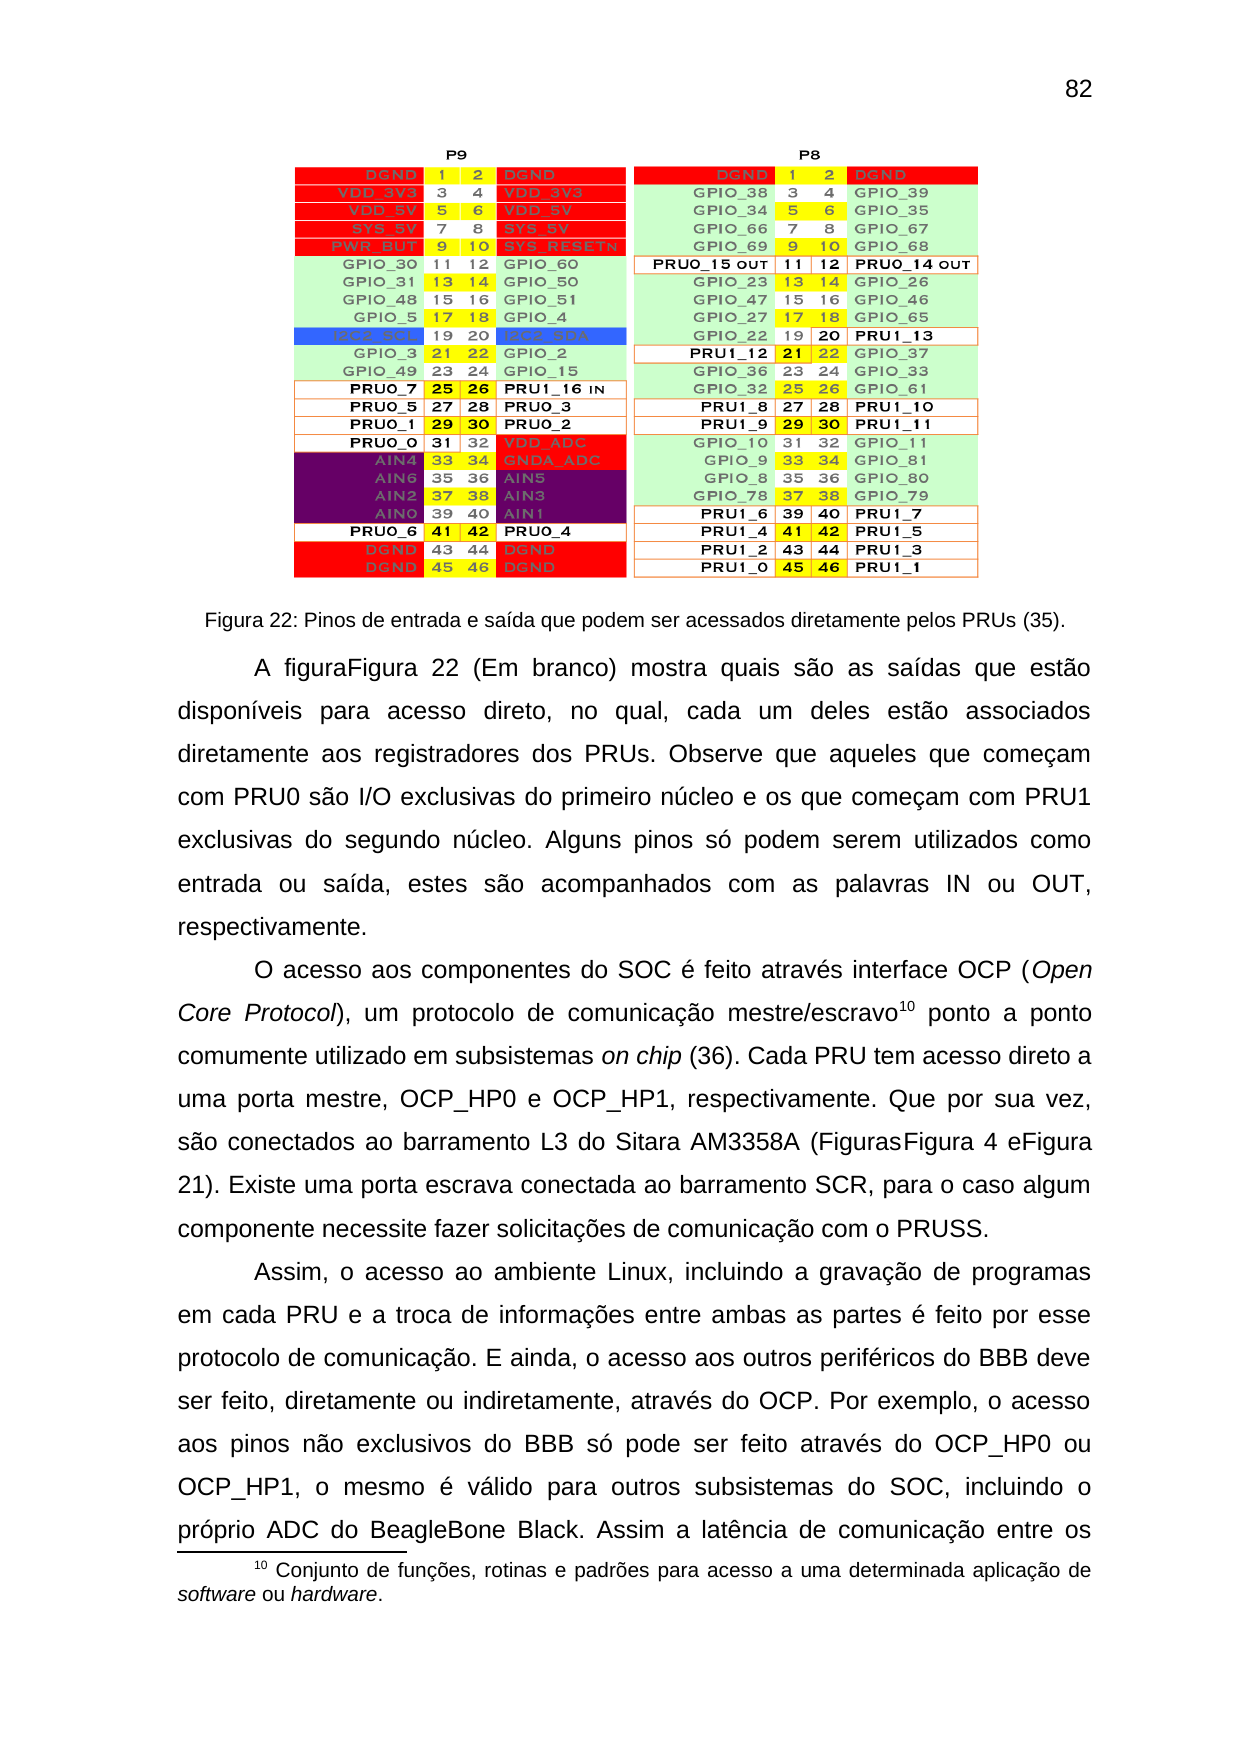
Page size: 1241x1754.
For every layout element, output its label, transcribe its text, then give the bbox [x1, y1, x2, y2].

text O acesso aos componentes do SOC é feito através interface OCP (Open Core Protocol), um protocolo de comunicação mestre/escravo ponto a ponto comumente utilizado em subsistemas on chip . Cada PRU tem acesso direto a uma porta mestre, OCP_HP0 e OCP_HP1, respectivamente. Que por sua vez, são conectados ao barramento L3 do Sitara AM3358A (FigurasFigura 4 eFigura 21). Existe uma porta escrava conectada ao barramento SCR, para o caso algum componente necessite fazer solicitações de comunicação com o PRUSS. [177, 955, 1092, 1242]
picture [279, 147, 991, 588]
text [177, 1257, 1092, 1544]
text A figuraFigura 22 (Em branco) mostra quais são as saídas que estão disponíveis para acesso direto, no qual, cada um deles estão associados diretamente aos registradores dos PRUs. Observe que aqueles que começam com PRU0 são I/O exclusivas do primeiro núcleo e os que começam com PRU1 exclusivas do segundo núcleo. Alguns pinos só podem serem utilizados como entrada ou saída, estes são acompanhados com as palavras IN ou OUT, respectivamente. [177, 653, 1092, 941]
text Figura : Pinos de entrada e saída que podem ser acessados diretamente pelos PRUs . [177, 608, 1092, 632]
